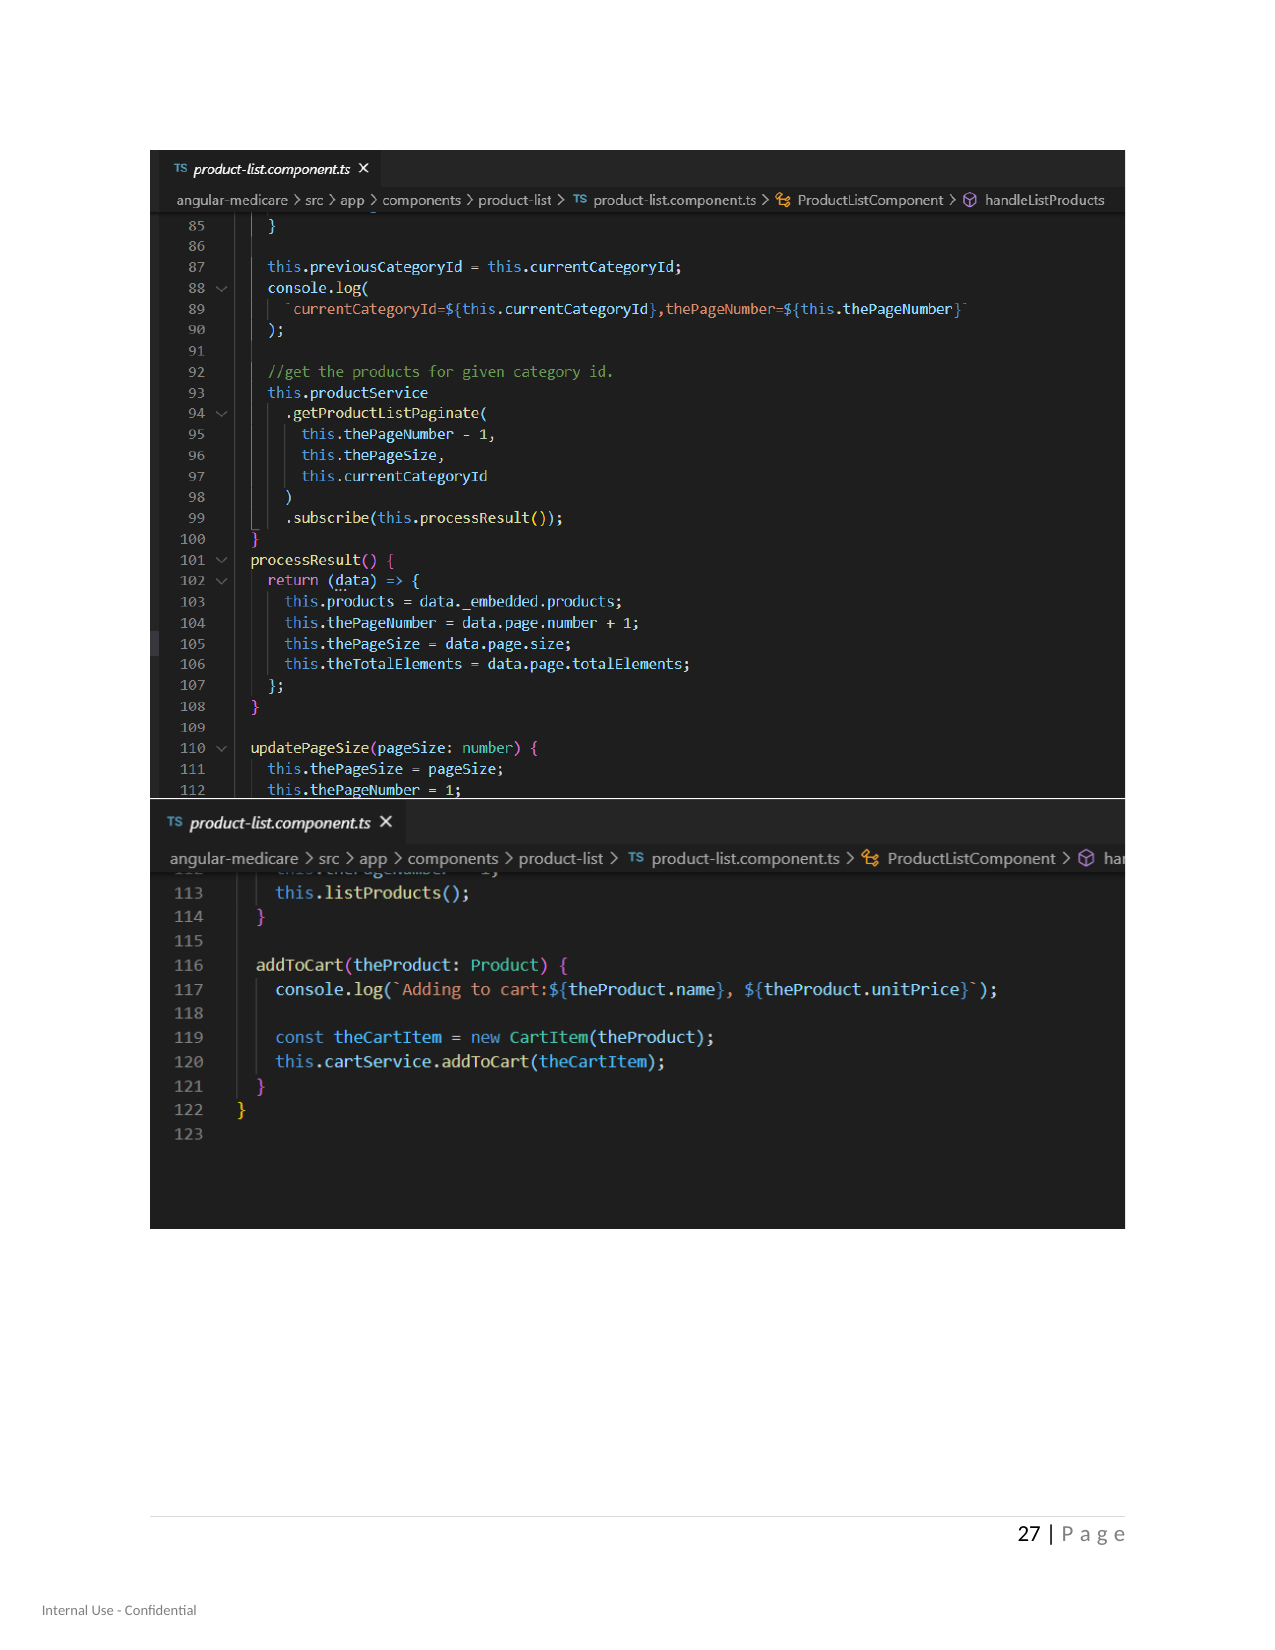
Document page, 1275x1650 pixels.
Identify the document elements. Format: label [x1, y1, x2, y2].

picture [150, 799, 1125, 1229]
picture [150, 150, 1125, 798]
